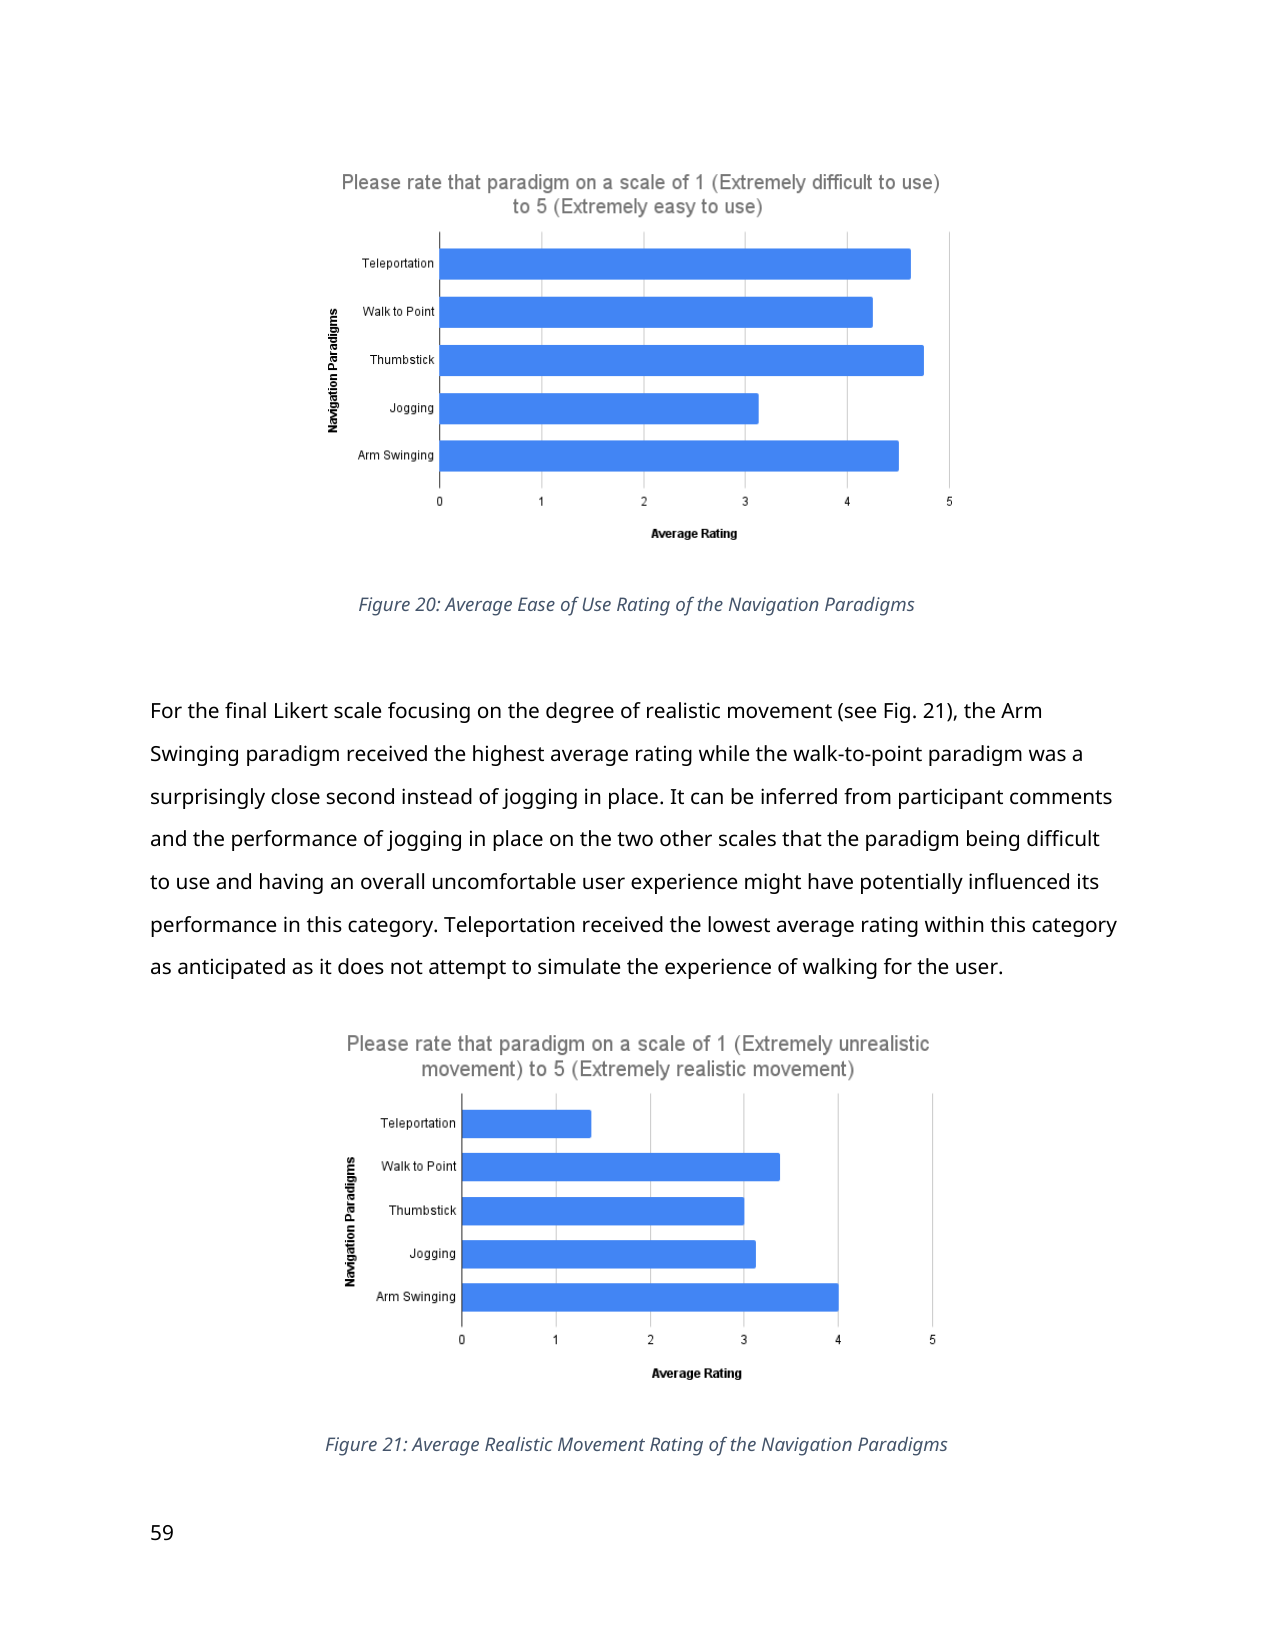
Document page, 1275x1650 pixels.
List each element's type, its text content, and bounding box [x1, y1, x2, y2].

text Figure 21: Average Realistic Movement Rating of the Navigation Paradigms [150, 1431, 1125, 1456]
picture [305, 150, 970, 561]
picture [323, 1011, 952, 1401]
text Figure 20: Average Ease of Use Rating of the Navigation Paradigms [150, 591, 1125, 617]
text For the final Likert scale focusing on the degree of realistic movement (see Fig. 21), the Arm Swinging paradigm received the highest average rating while the walk-to-point paradigm was a surprisingly close second instead of jogging in place. It can be inferred from participant comments and the performance of jogging in place on the two other scales that the paradigm being difficult to use and having an overall uncomfortable user experience might have potentially influenced its performance in this category. Teleportation received the lowest average rating within this category as anticipated as it does not attempt to simulate the experience of walking for the user. [150, 697, 1125, 981]
